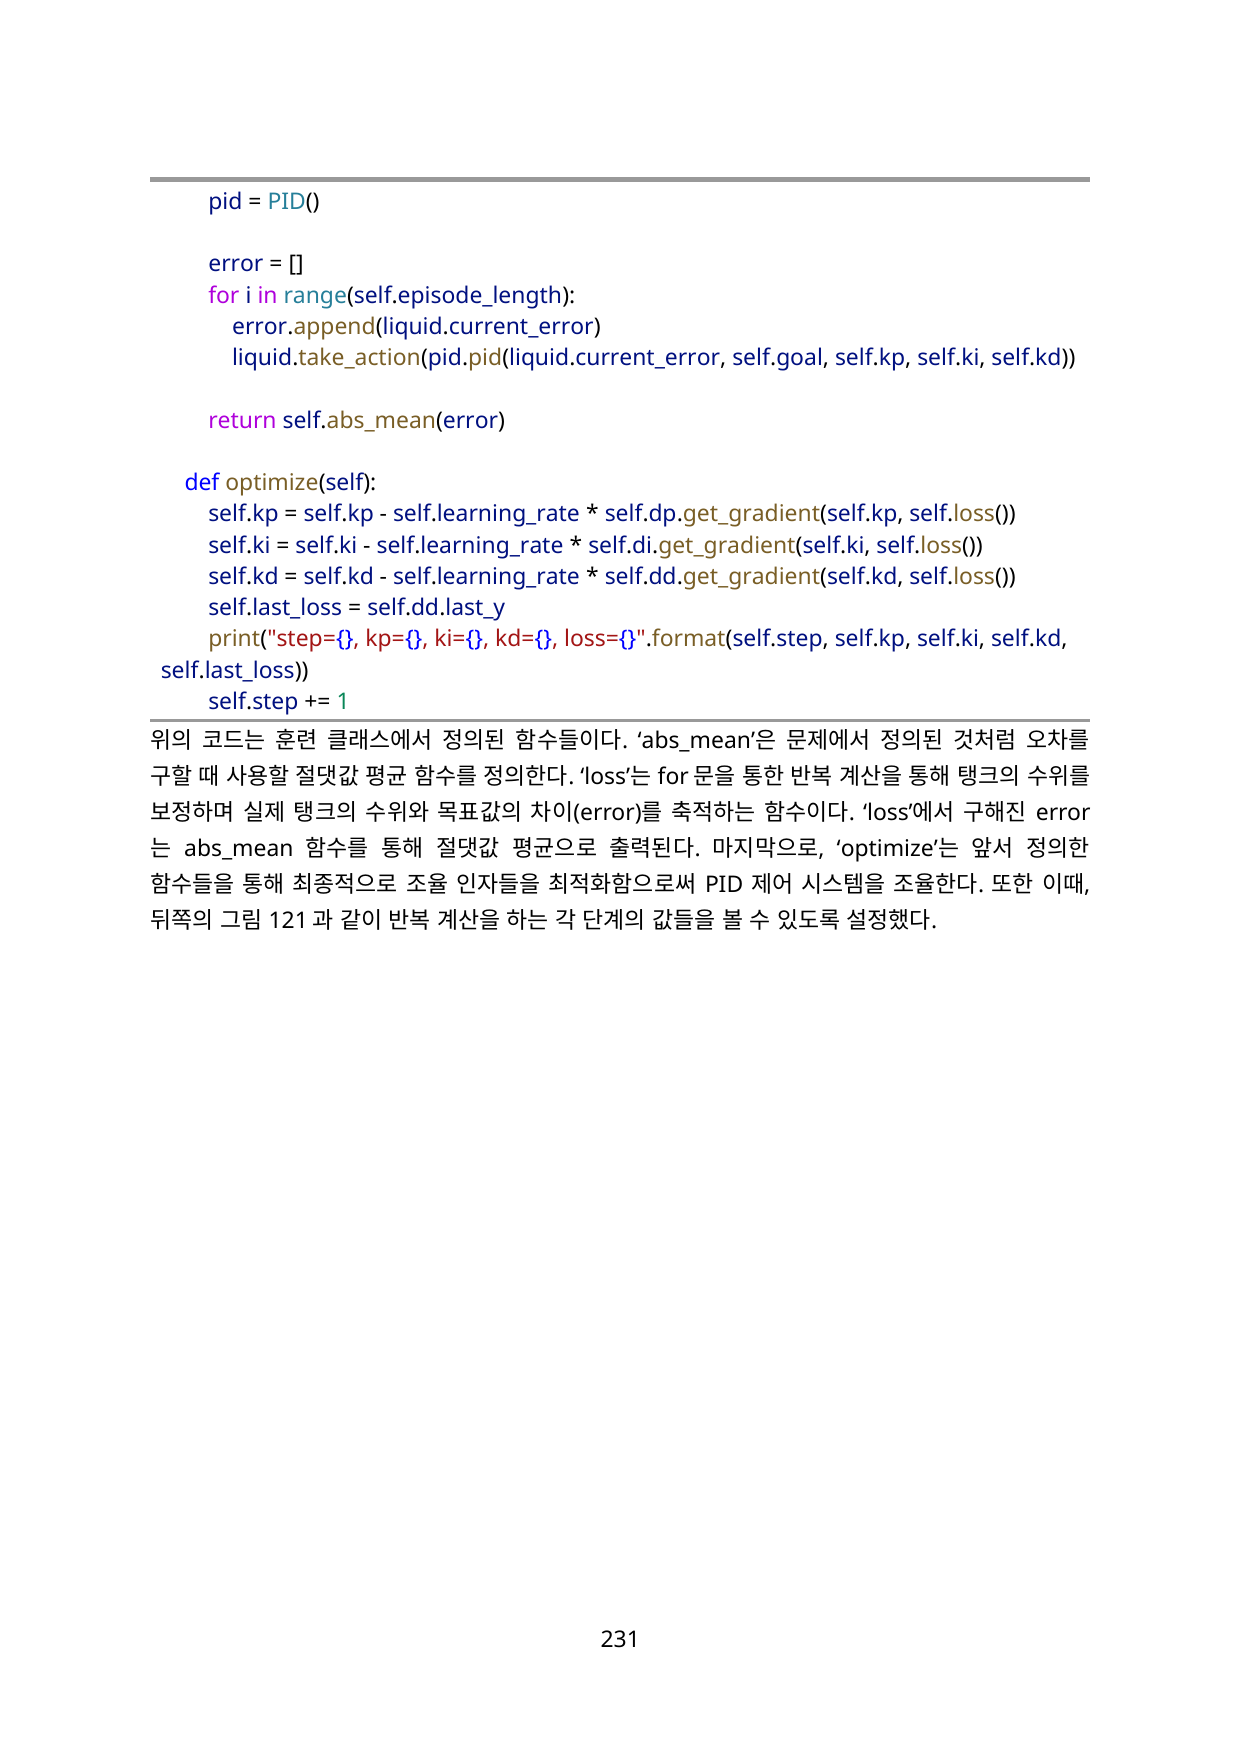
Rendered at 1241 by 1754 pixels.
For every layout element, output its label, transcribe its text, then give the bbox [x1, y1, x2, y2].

text 위의 코드는 훈련 클래스에서 정의된 함수들이다. ‘abs_mean’은 문제에서 정의된 것처럼 오차를 구할 때 사용할 절댓값 평균 함수를 정의한다. ‘loss’는 for문을 통한 반복 계산을 통해 탱크의 수위를 보정하며 실제 탱크의 수위와 목표값의 차이(error)를 축적하는 함수이다. ‘loss’에서 구해진 error는 abs_mean 함수를 통해 절댓값 평균으로 출력된다. 마지막으로, ‘optimize’는 앞서 정의한 함수들을 통해 최종적으로 조율 인자들을 최적화함으로써 PID 제어 시스템을 조율한다. 또한 이때, 뒤쪽의 그림 108과 같이 반복 계산을 하는 각 단계의 값들을 볼 수 있도록 설정했다. [150, 722, 1090, 935]
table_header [150, 182, 1090, 719]
